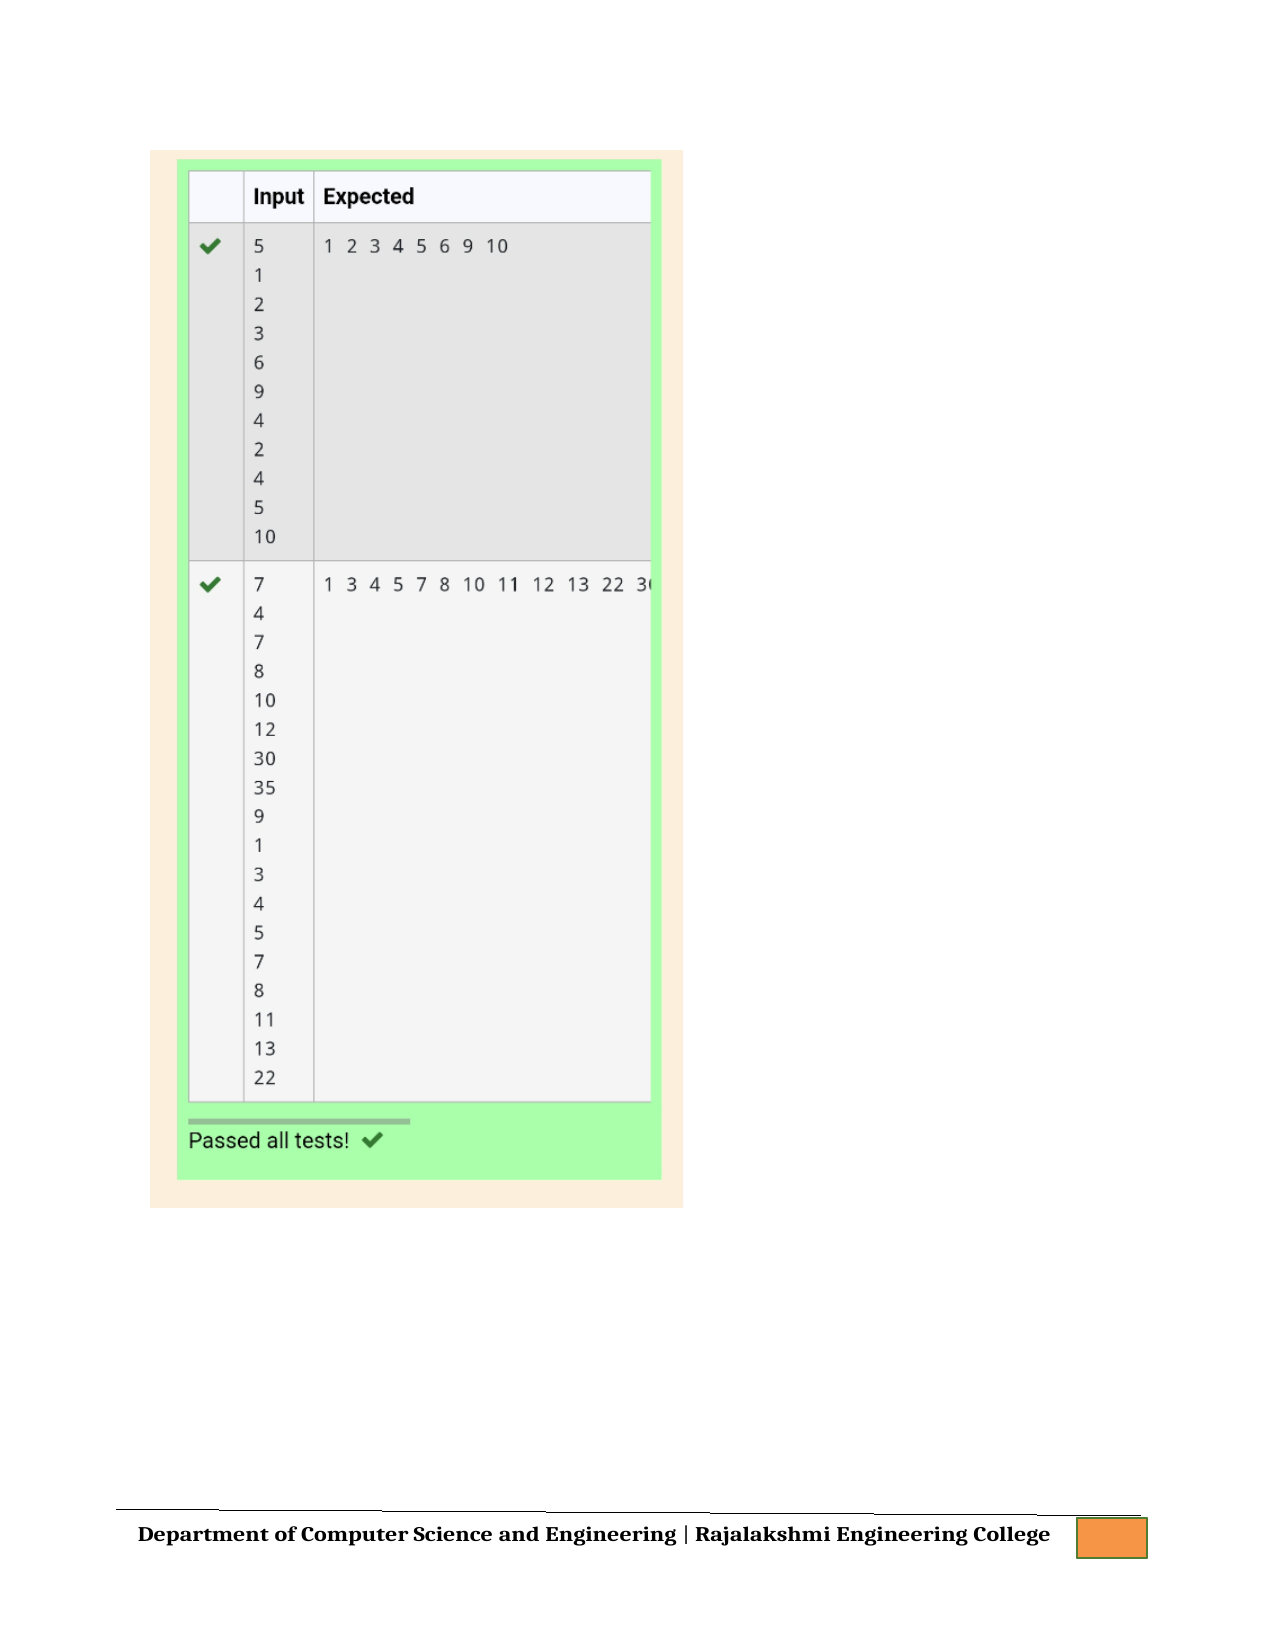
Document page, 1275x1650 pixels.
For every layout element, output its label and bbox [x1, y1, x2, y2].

picture [150, 150, 684, 1208]
